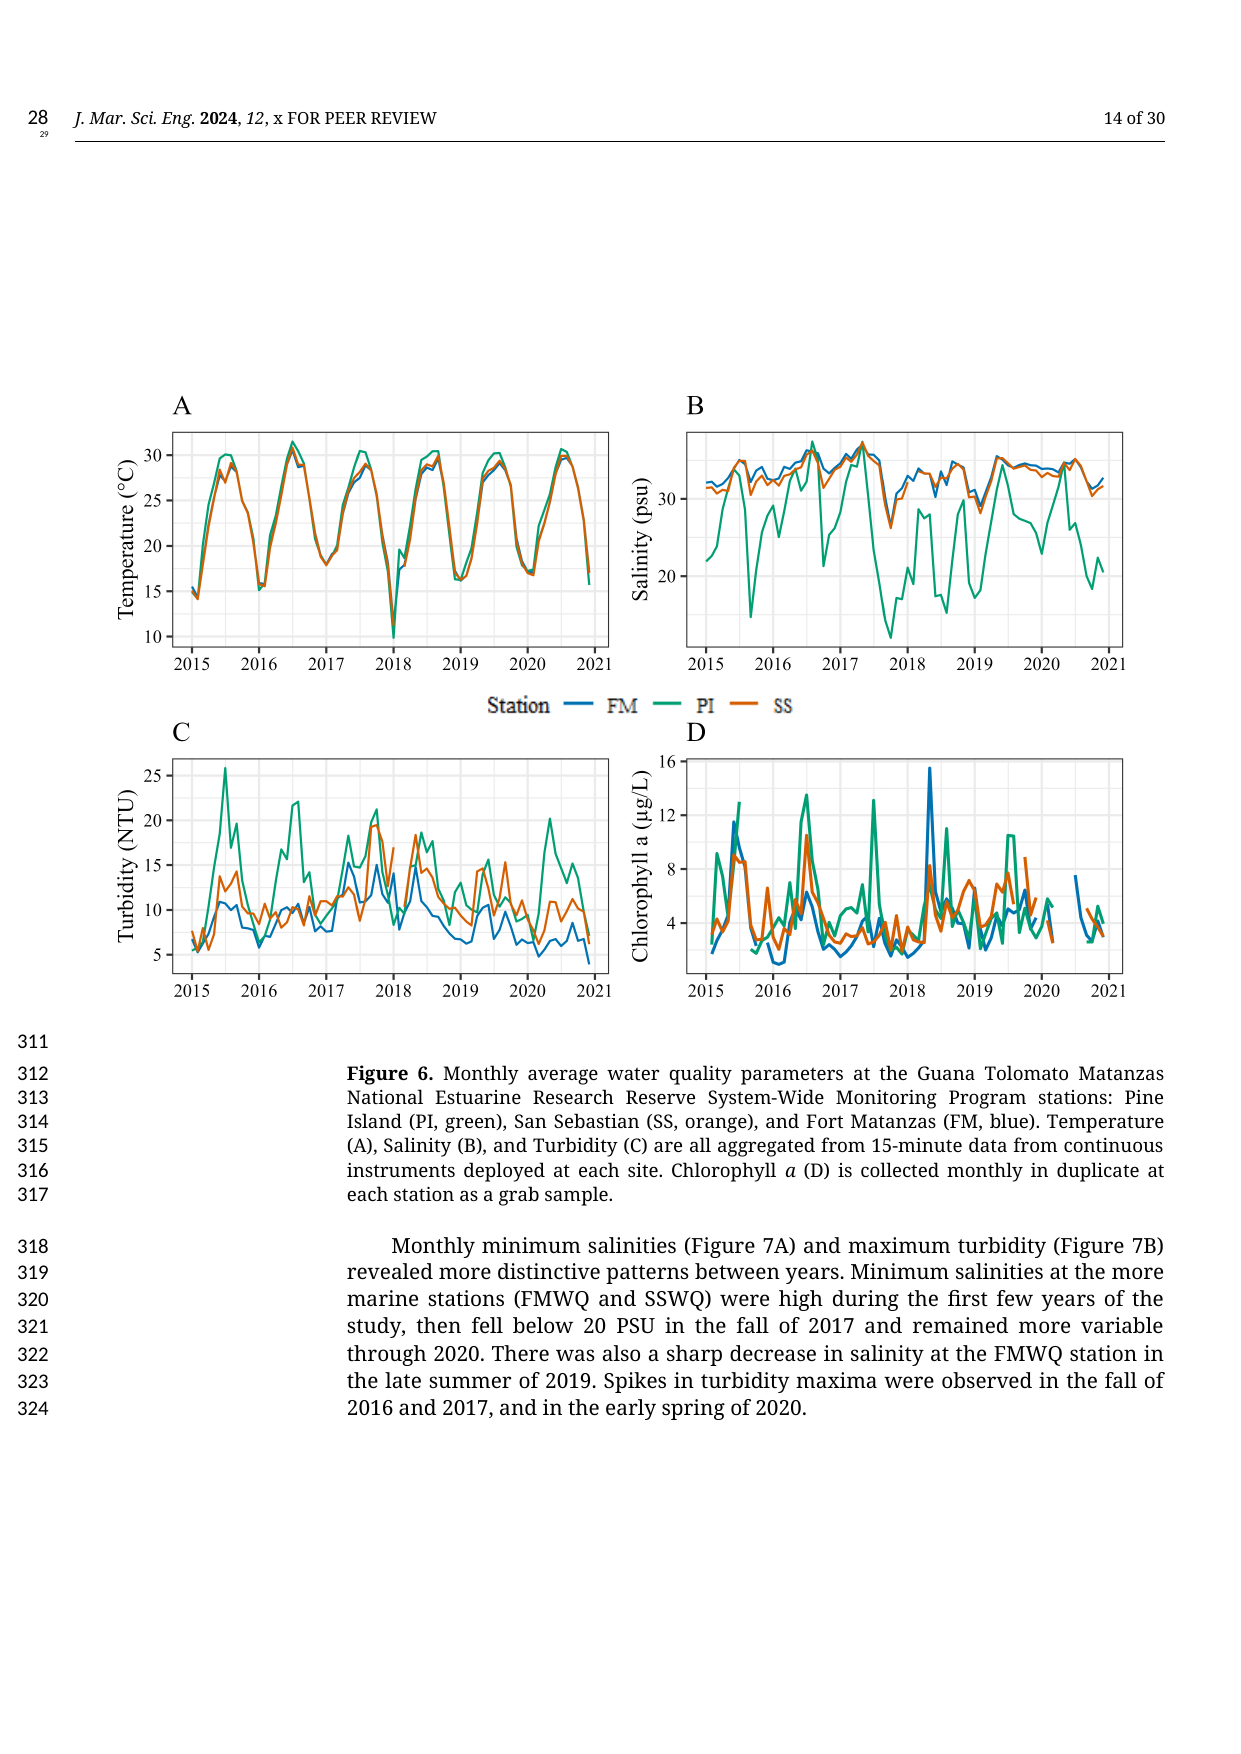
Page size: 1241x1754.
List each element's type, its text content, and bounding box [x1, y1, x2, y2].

picture [95, 373, 1146, 1049]
text Figure 6. Monthly average water quality parameters at the Guana Tolomato Matanzas National Estuarine Research Reserve System-Wide Monitoring Program stations: Pine Island (PI, green), San Sebastian (SS, orange), and Fort Matanzas (FM, blue). Temperature (A), Salinity (B), and Turbidity (C) are all aggregated from 15-minute data from continuous instruments deployed at each site. Chlorophyll a (D) is collected monthly in duplicate at each station as a grab sample. [347, 1061, 1165, 1207]
text Monthly minimum salinities (Figure 7A) and maximum turbidity (Figure 7B) revealed more distinctive patterns between years. Minimum salinities at the more marine stations (FMWQ and SSWQ) were high during the first few years of the study, then fell below 20 PSU in the fall of 2017 and remained more variable through 2020. There was also a sharp decrease in salinity at the FMWQ station in the late summer of 2019. Spikes in turbidity maxima were observed in the fall of 2016 and 2017, and in the early spring of 2020. [347, 1232, 1165, 1421]
